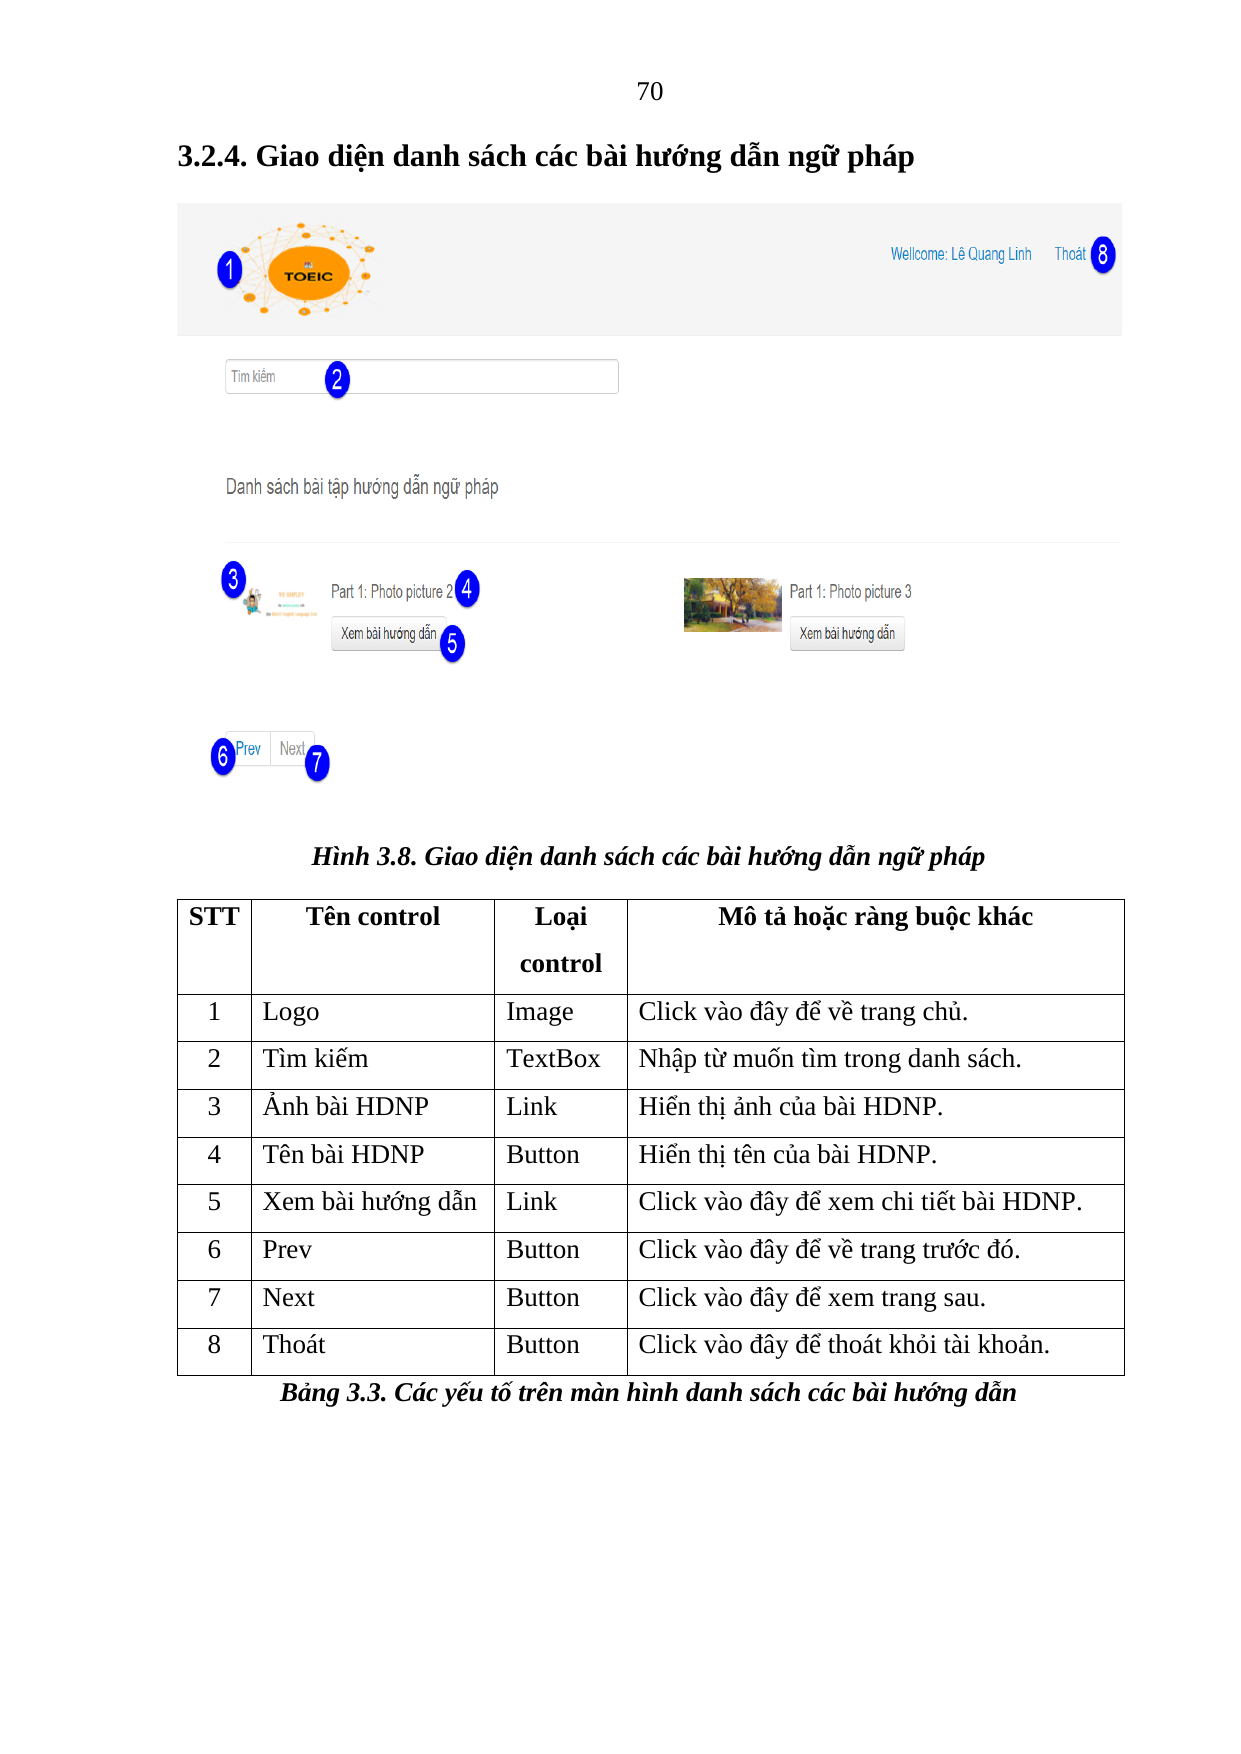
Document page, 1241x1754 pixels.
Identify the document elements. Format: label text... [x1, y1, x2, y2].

table_cell Thoát [252, 1329, 494, 1375]
table_cell 3 [178, 1090, 251, 1137]
table_cell Button [495, 1329, 627, 1375]
table_cell Next [252, 1281, 494, 1327]
table_cell TextBox [495, 1042, 627, 1089]
table_header Tên control [252, 900, 494, 993]
table_cell Click vào đây để về trang chủ. [628, 995, 1124, 1041]
text Hình 3.8. Giao diện danh sách các bài hướng dẫn ngữ pháp [177, 840, 1122, 871]
table_header Loại control [495, 900, 627, 993]
text Bảng 3.3. Các yếu tố trên màn hình danh sách các bài hướng dẫn [177, 1376, 1122, 1407]
table_cell 2 [178, 1042, 251, 1089]
table_cell Click vào đây để thoát khỏi tài khoản. [628, 1329, 1124, 1375]
table_cell Click vào đây để về trang trước đó. [628, 1233, 1124, 1280]
table_cell Button [495, 1233, 627, 1280]
table_cell 1 [178, 995, 251, 1041]
table_cell Nhập từ muốn tìm trong danh sách. [628, 1042, 1124, 1089]
table_cell 4 [178, 1138, 251, 1184]
table_cell Button [495, 1138, 627, 1184]
table_cell 8 [178, 1329, 251, 1375]
table_cell Prev [252, 1233, 494, 1280]
table_cell Click vào đây để xem chi tiết bài HDNP. [628, 1185, 1124, 1232]
table_cell Ảnh bài HDNP [252, 1090, 494, 1137]
table_cell Tên bài HDNP [252, 1138, 494, 1184]
table_cell Click vào đây để xem trang sau. [628, 1281, 1124, 1327]
table_header Mô tả hoặc ràng buộc khác [628, 900, 1124, 993]
table_cell Logo [252, 995, 494, 1041]
table_cell Hiển thị ảnh của bài HDNP. [628, 1090, 1124, 1137]
table_cell Xem bài hướng dẫn [252, 1185, 494, 1232]
table_cell Link [495, 1090, 627, 1137]
table_cell Hiển thị tên của bài HDNP. [628, 1138, 1124, 1184]
picture [177, 203, 1123, 812]
table_header STT [178, 900, 251, 993]
table_cell Tìm kiếm [252, 1042, 494, 1089]
table_cell Button [495, 1281, 627, 1327]
table_cell Link [495, 1185, 627, 1232]
table_cell 6 [178, 1233, 251, 1280]
text 3.2.4. Giao diện danh sách các bài hướng dẫn ngữ pháp [177, 137, 1122, 173]
table_cell 7 [178, 1281, 251, 1327]
table_cell 5 [178, 1185, 251, 1232]
table_cell Image [495, 995, 627, 1041]
